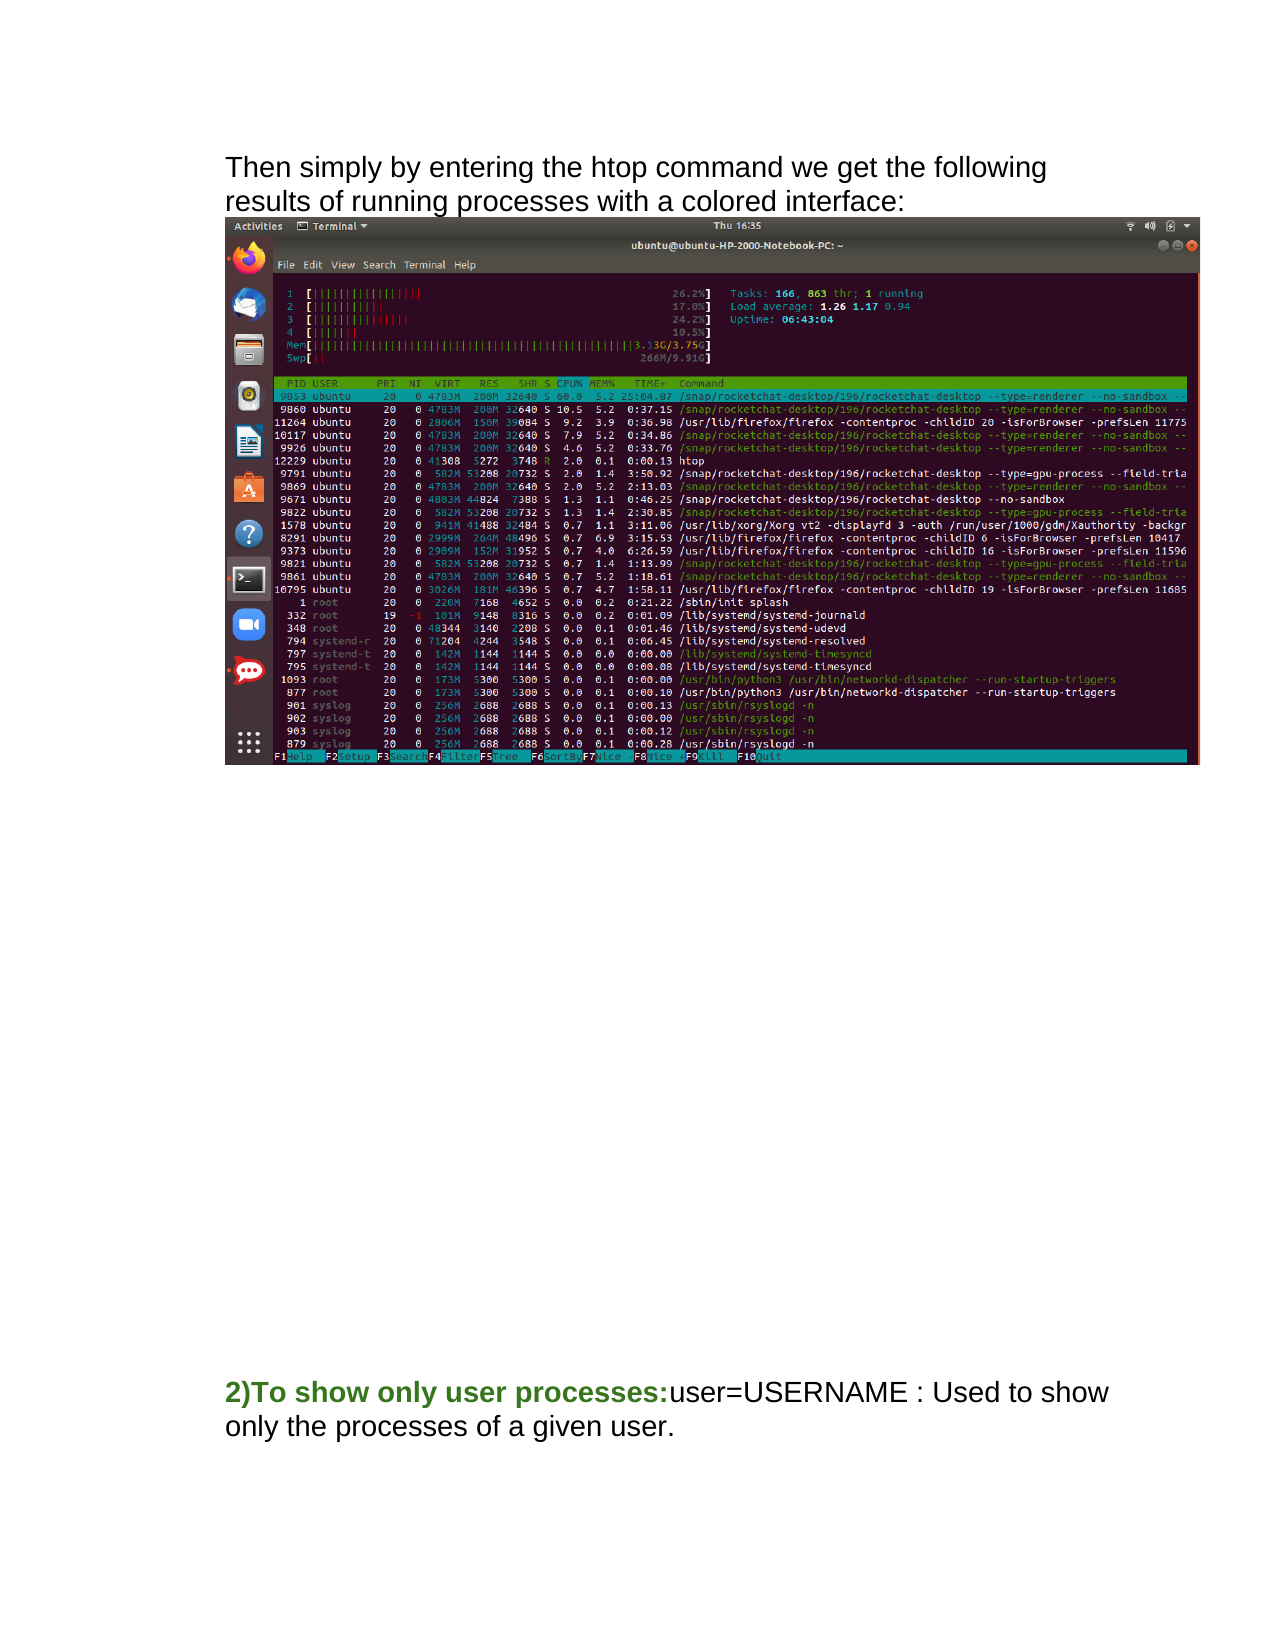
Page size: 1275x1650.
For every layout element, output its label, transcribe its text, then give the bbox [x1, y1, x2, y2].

text Then simply by entering the htop command we get the following results of running processes with a colored interface: [225, 150, 1125, 217]
text 2)To show only user processes:user=USERNAME : Used to show only the processes of a given user. [225, 1375, 1125, 1442]
picture [225, 217, 1200, 765]
